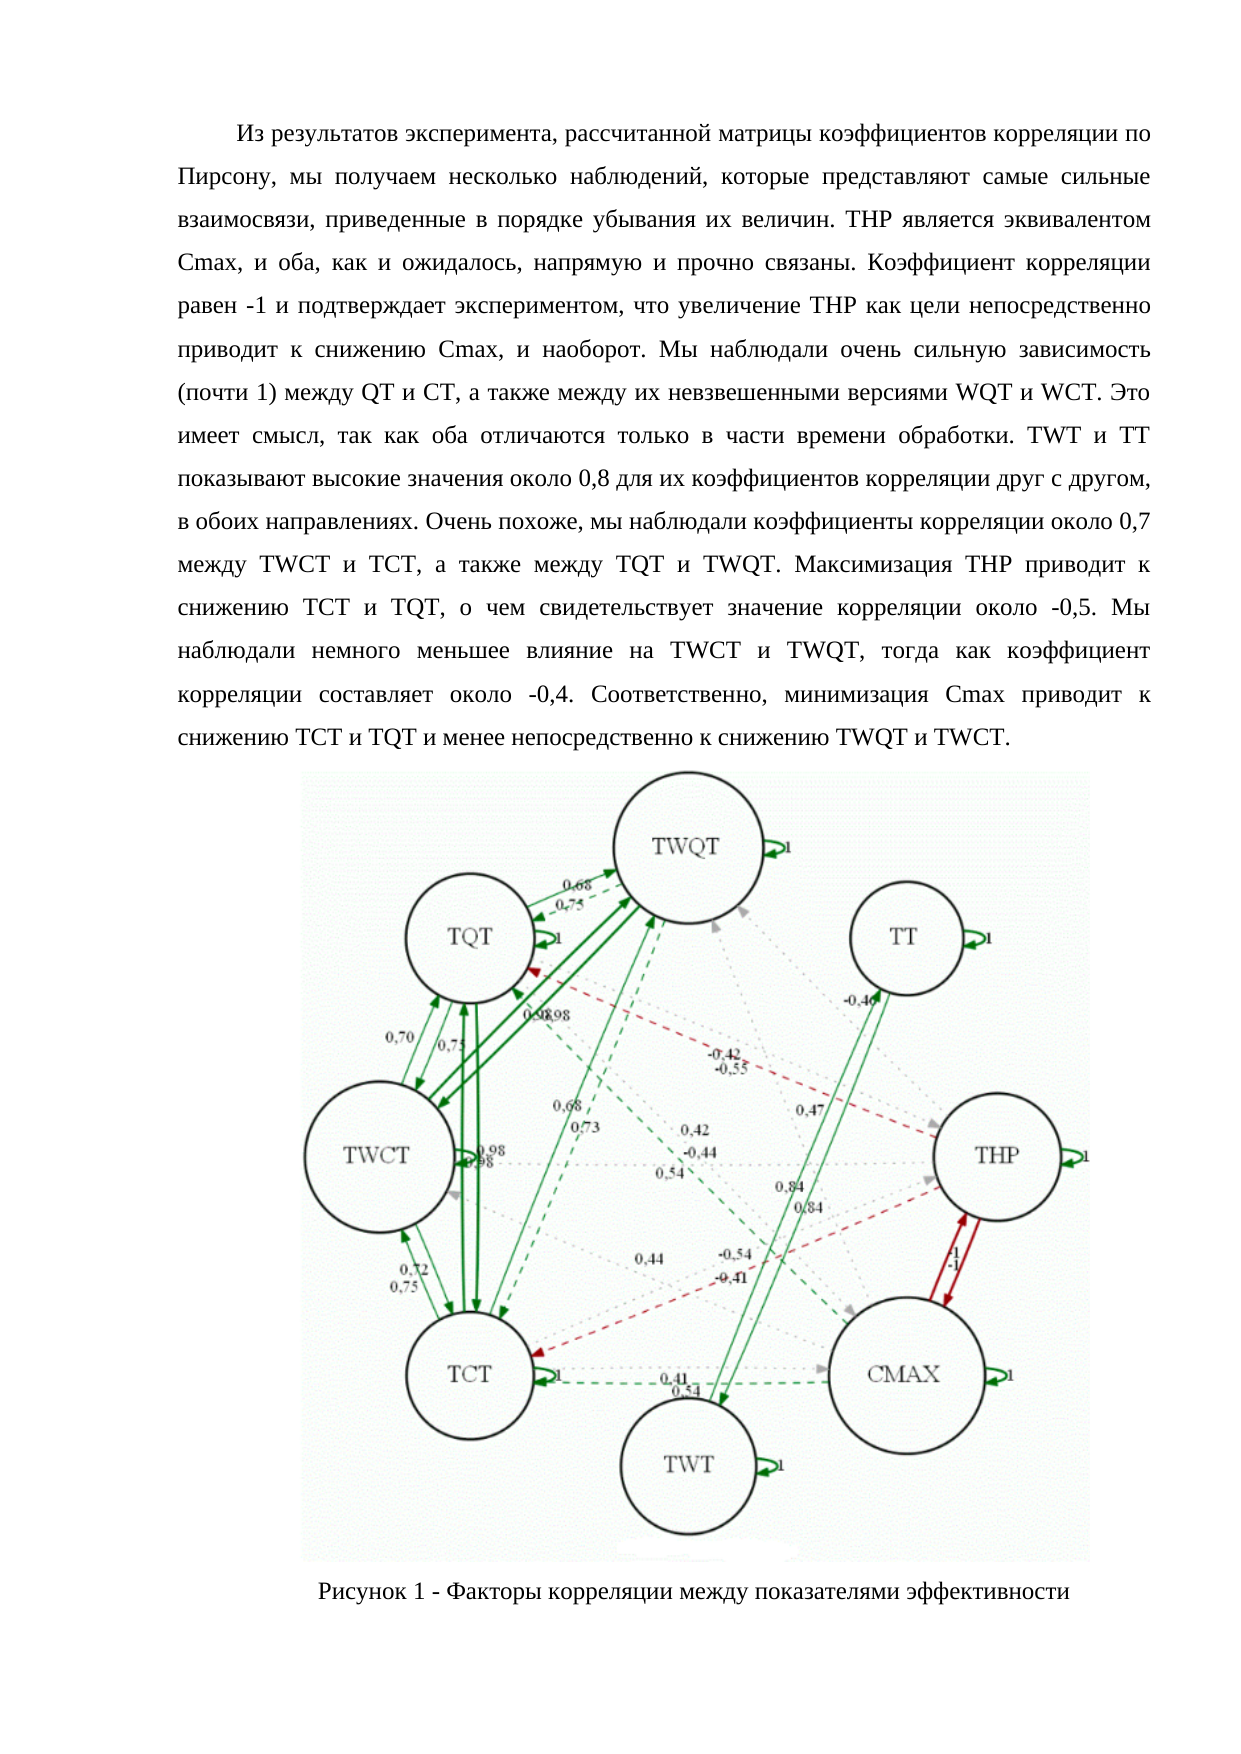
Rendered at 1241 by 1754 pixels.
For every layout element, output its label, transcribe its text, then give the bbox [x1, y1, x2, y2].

text Рисунок 1 - Факторы корреляции между показателями эффективности [177, 1576, 1152, 1605]
text Из результатов эксперимента, рассчитанной матрицы коэффициентов корреляции по Пирсону, мы получаем несколько наблюдений, которые представляют самые сильные взаимосвязи, приведенные в порядке убывания их величин. THP является эквивалентом Cmax, и оба, как и ожидалось, напрямую и прочно связаны. Коэффициент корреляции равен -1 и подтверждает экспериментом, что увеличение THP как цели непосредственно приводит к снижению Cmax, и наоборот. Мы наблюдали очень сильную зависимость (почти 1) между QT и CT, а также между их невзвешенными версиями WQT и WCT. Это имеет смысл, так как оба отличаются только в части времени обработки. TWT и TT показывают высокие значения около 0,8 для их коэффициентов корреляции друг с другом, в обоих направлениях. Очень похоже, мы наблюдали коэффициенты корреляции около 0,7 между TWCT и TCT, а также между TQT и TWQT. Максимизация THP приводит к снижению TCT и TQT, о чем свидетельствует значение корреляции около -0,5. Мы наблюдали немного меньшее влияние на TWCT и TWQT, тогда как коэффициент корреляции составляет около -0,4. Соответственно, минимизация Cmax приводит к снижению TCT и TQT и менее непосредственно к снижению TWQT и TWCT. [177, 118, 1152, 751]
picture [297, 765, 1090, 1562]
